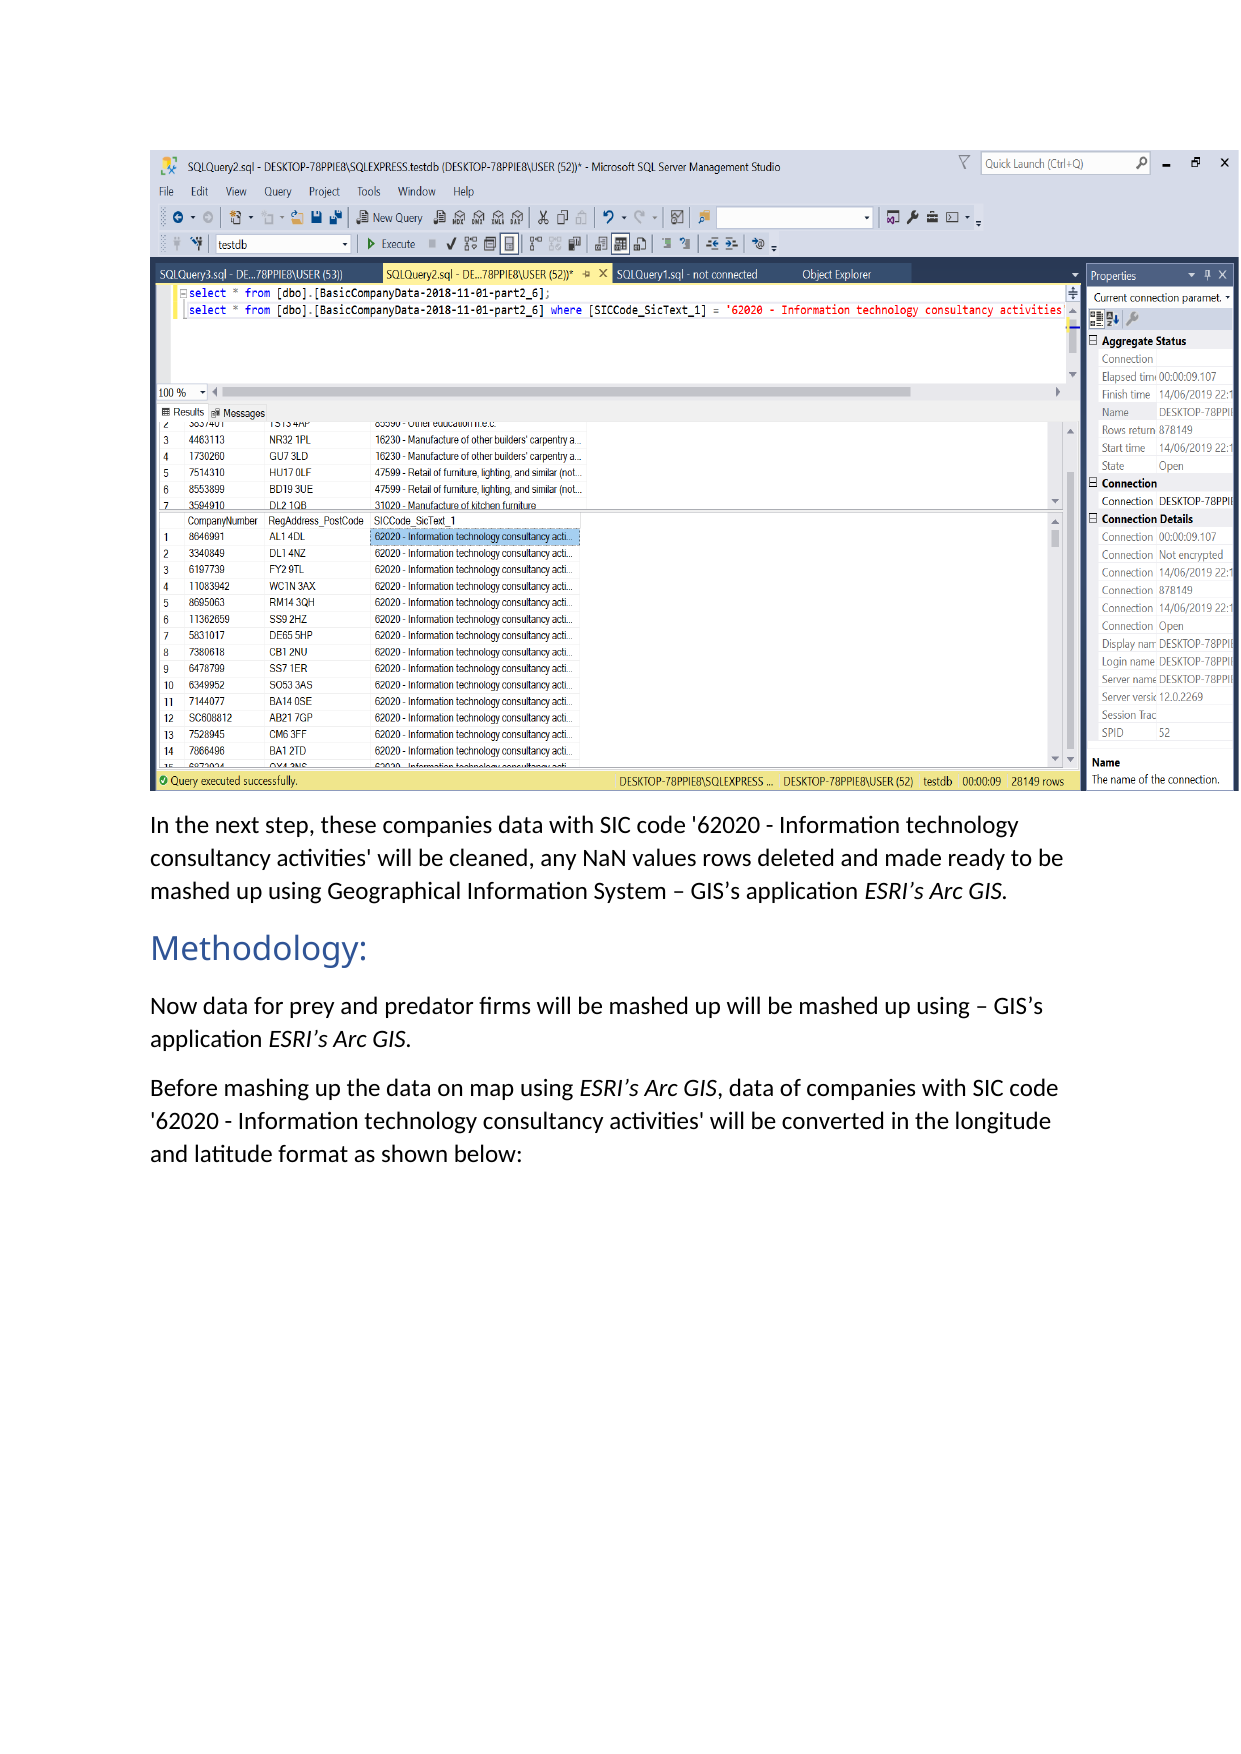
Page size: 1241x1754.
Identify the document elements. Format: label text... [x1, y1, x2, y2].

text Methodology: [150, 924, 1090, 970]
text Now data for prey and predator firms will be mashed up will be mashed up using – GIS’s application ESRI’s Arc GIS. [150, 990, 1090, 1053]
text In the next step, these companies data with SIC code '62020 - Information technology consultancy activities' will be cleaned, any NaN values rows deleted and made ready to be mashed up using Geographical Information System – GIS’s application ESRI’s Arc GIS. [150, 809, 1090, 905]
picture [150, 150, 1239, 791]
text Before mashing up the data on map using ESRI’s Arc GIS, data of companies with SIC code '62020 - Information technology consultancy activities' will be converted in the longitude and latitude format as shown below: [150, 1072, 1090, 1169]
